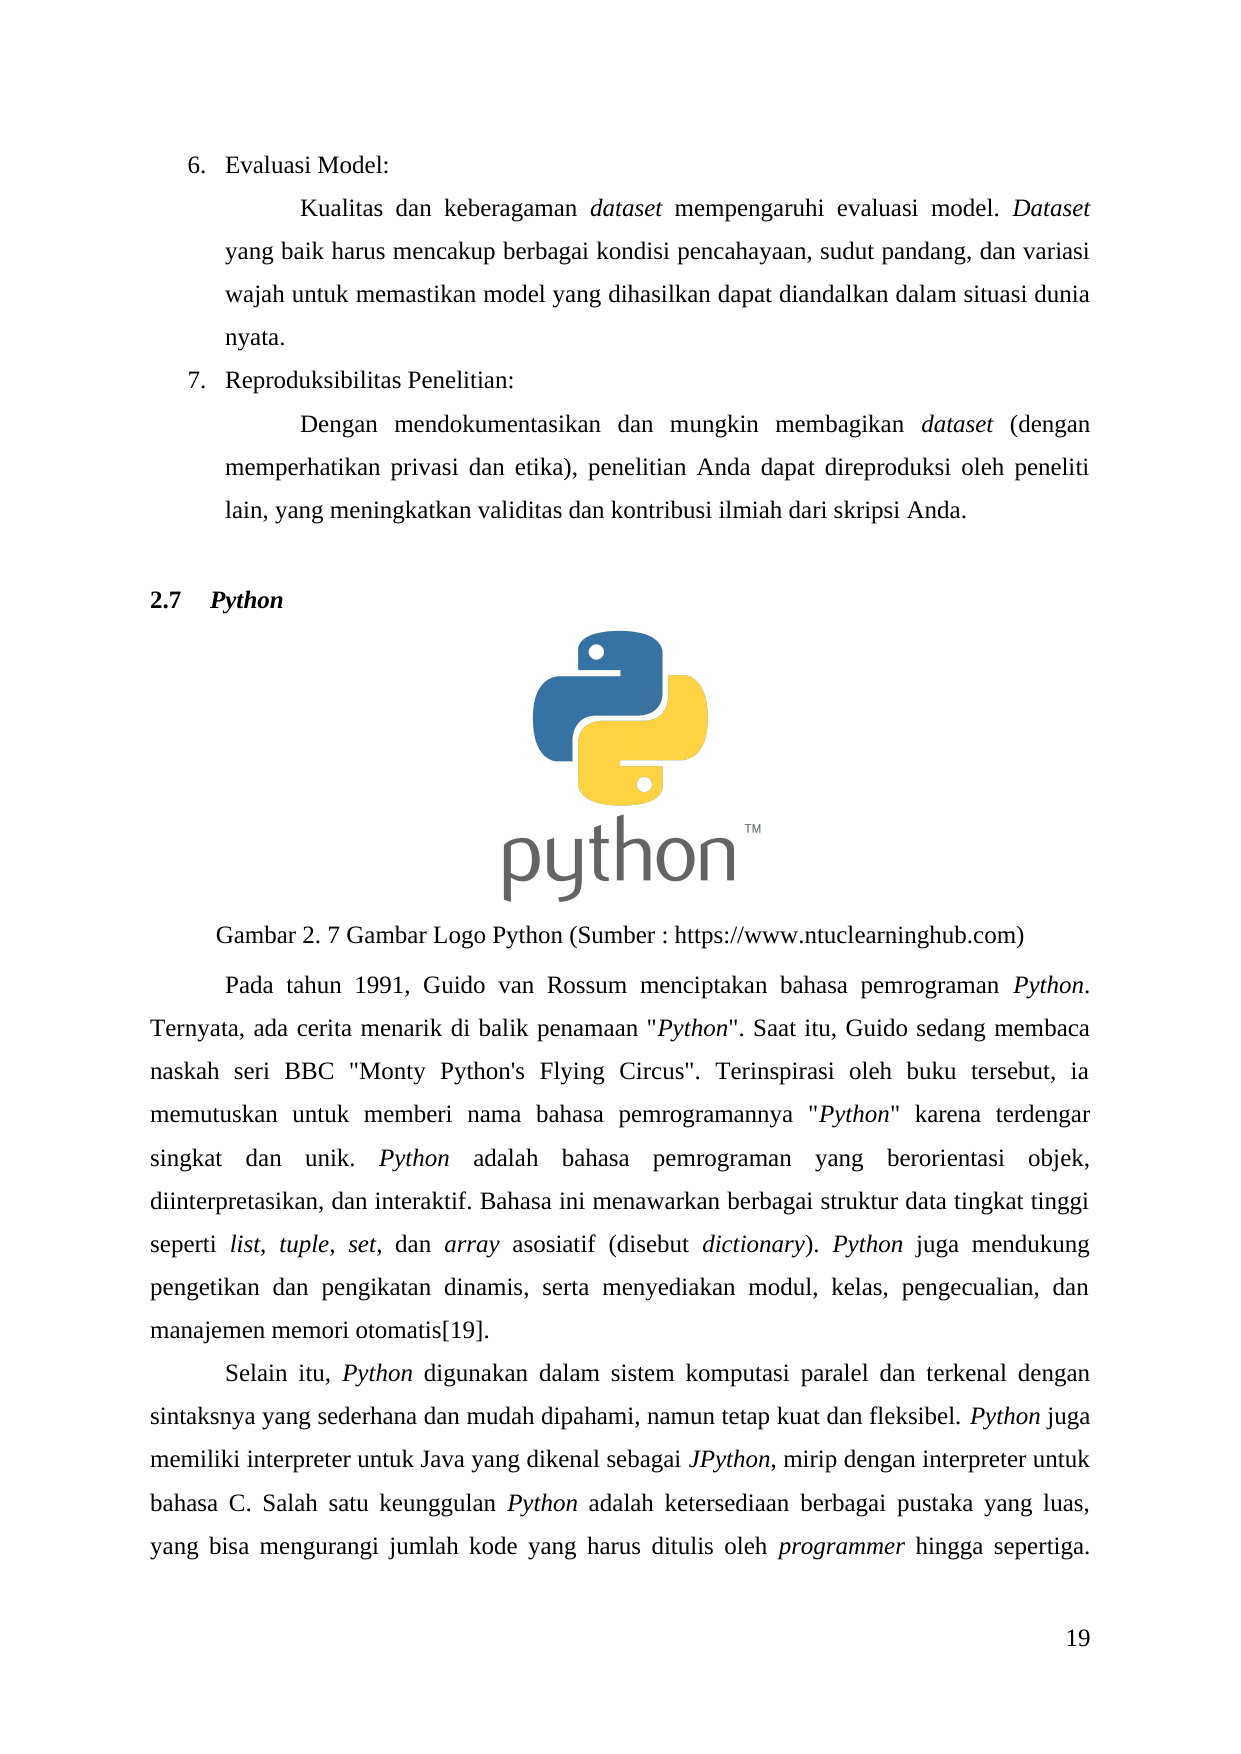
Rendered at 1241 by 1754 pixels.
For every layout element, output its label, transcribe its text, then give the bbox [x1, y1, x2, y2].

text Pada tahun 1991, Guido van Rossum menciptakan bahasa pemrograman Python. Ternyata, ada cerita menarik di balik penamaan "Python". Saat itu, Guido sedang membaca naskah seri BBC "Monty Python's Flying Circus". Terinspirasi oleh buku tersebut, ia memutuskan untuk memberi nama bahasa pemrogramannya "Python" karena terdengar singkat dan unik. Python adalah bahasa pemrograman yang berorientasi objek, diinterpretasikan, dan interaktif. Bahasa ini menawarkan berbagai struktur data tingkat tinggi seperti list, tuple, set, dan array asosiatif (disebut dictionary). Python juga mendukung pengetikan dan pengikatan dinamis, serta menyediakan modul, kelas, pengecualian, dan manajemen memori otomatis. [150, 970, 1090, 1344]
list Dengan mendokumentasikan dan mungkin membagikan dataset (dengan memperhatikan privasi dan etika), penelitian Anda dapat direproduksi oleh peneliti lain, yang meningkatkan validitas dan kontribusi ilmiah dari skripsi Anda. [225, 409, 1090, 524]
subtitle Python [150, 585, 1090, 614]
picture [373, 628, 867, 907]
list Kualitas dan keberagaman dataset mempengaruhi evaluasi model. Dataset yang baik harus mencakup berbagai kondisi pencahayaan, sudut pandang, dan variasi wajah untuk memastikan model yang dihasilkan dapat diandalkan dalam situasi dunia nyata. [225, 193, 1090, 351]
list Reproduksibilitas Penelitian: [187, 366, 1090, 394]
list Evaluasi Model: [187, 150, 1090, 179]
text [150, 1358, 1090, 1559]
text Gambar 2. 7 Gambar Logo Python (Sumber : https://www.ntuclearninghub.com) [150, 921, 1090, 949]
